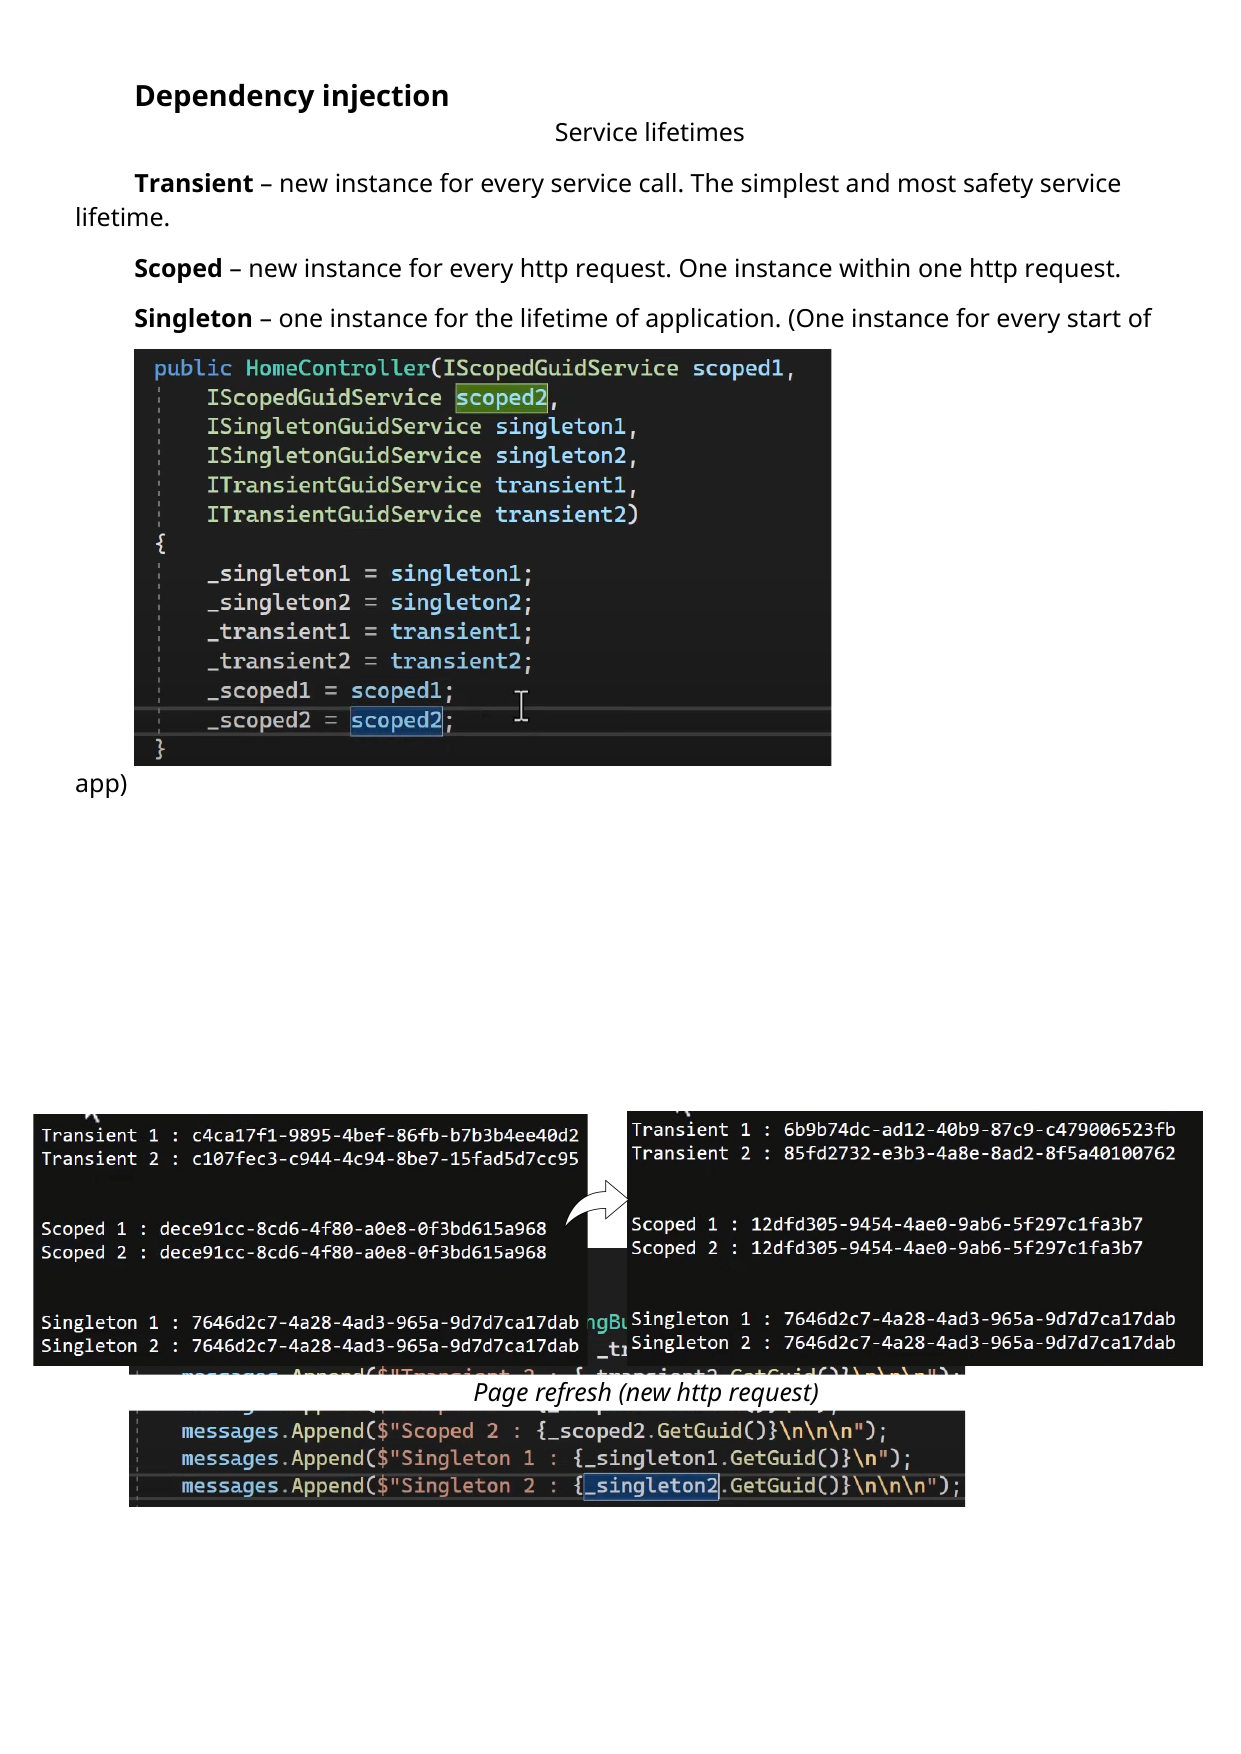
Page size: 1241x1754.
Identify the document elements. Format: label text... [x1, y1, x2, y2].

subtitle Dependency injection [75, 75, 1165, 115]
text Scoped – new instance for every http request. One instance within one http request. [75, 250, 1165, 284]
picture [33, 1111, 1203, 1374]
picture [129, 1411, 966, 1507]
text Service lifetimes [75, 115, 1165, 149]
text Transient – new instance for every service call. The simplest and most safety service lifetime. [75, 165, 1165, 233]
picture [134, 349, 832, 766]
